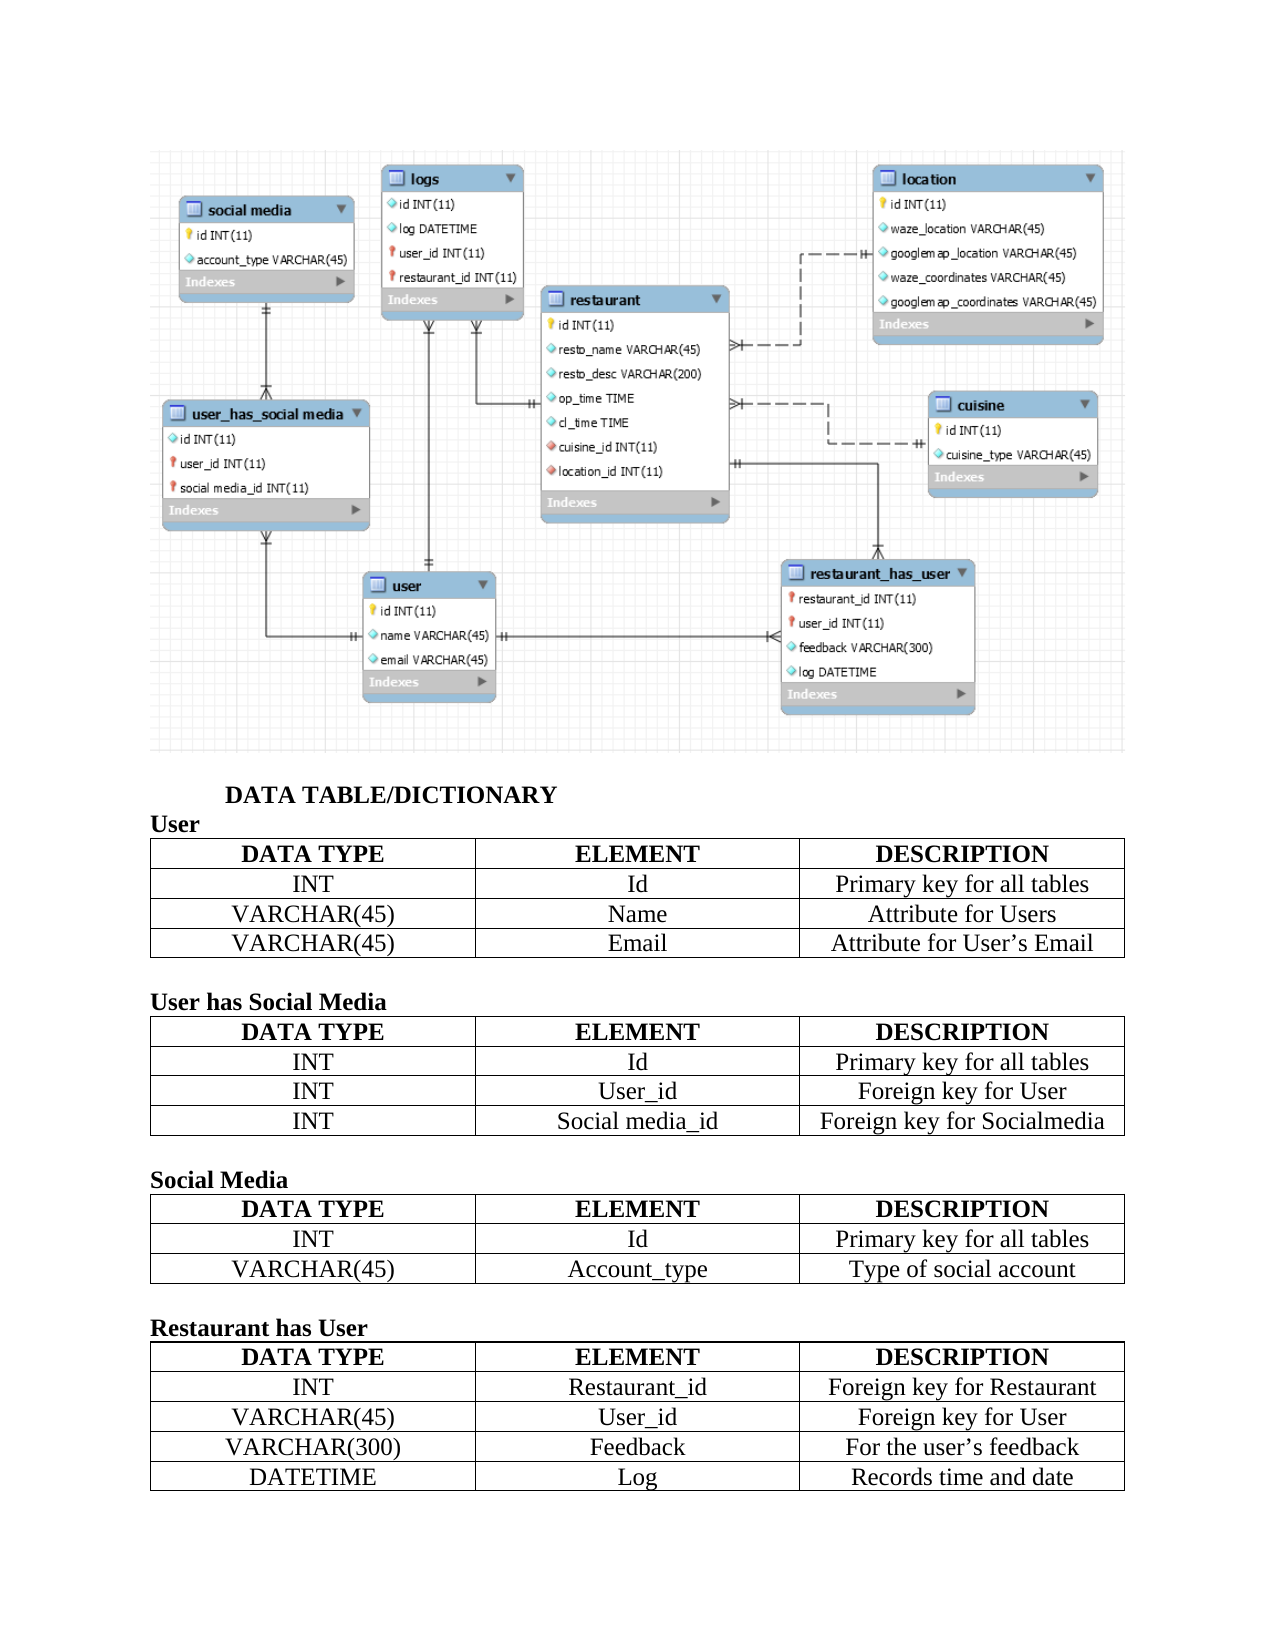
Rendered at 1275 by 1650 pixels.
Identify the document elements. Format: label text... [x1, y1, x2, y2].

table_header ELEMENT [476, 1343, 799, 1371]
table_header DESCRIPTION [800, 1343, 1124, 1371]
table_cell VARCHAR(300) [151, 1432, 475, 1461]
table_cell Account_type [476, 1254, 799, 1283]
table_cell VARCHAR(45) [151, 1402, 475, 1431]
table_cell Feedback [476, 1432, 799, 1461]
table_header DESCRIPTION [800, 1195, 1124, 1223]
table_cell Foreign key for Restaurant [800, 1372, 1124, 1401]
table_cell INT [151, 869, 475, 898]
table_cell User_id [476, 1402, 799, 1431]
table_cell Primary key for all tables [800, 869, 1124, 898]
table_cell Primary key for all tables [800, 1047, 1124, 1075]
table_cell INT [151, 1047, 475, 1075]
table_cell Id [476, 869, 799, 898]
text Social Media [150, 1165, 1125, 1193]
table_header DATA TYPE [151, 839, 475, 868]
table_cell Foreign key for Socialmedia [800, 1106, 1124, 1135]
table_cell Email [476, 929, 799, 957]
table_cell Log [476, 1462, 799, 1490]
table_header ELEMENT [476, 839, 799, 868]
table_cell Attribute for User’s Email [800, 929, 1124, 957]
table_cell INT [151, 1372, 475, 1401]
table_cell INT [151, 1106, 475, 1135]
table_cell VARCHAR(45) [151, 1254, 475, 1283]
table_header ELEMENT [476, 1017, 799, 1046]
picture [150, 150, 1125, 753]
table_cell Name [476, 899, 799, 927]
table_cell DATETIME [151, 1462, 475, 1490]
table_cell Foreign key for User [800, 1402, 1124, 1431]
table_header ELEMENT [476, 1195, 799, 1223]
table_cell Attribute for Users [800, 899, 1124, 927]
table_cell User_id [476, 1076, 799, 1105]
table_cell Social media_id [476, 1106, 799, 1135]
table_header DATA TYPE [151, 1343, 475, 1371]
table_cell Id [476, 1047, 799, 1075]
text DATA TABLE/DICTIONARY [150, 781, 1125, 809]
table_header DATA TYPE [151, 1195, 475, 1223]
text Restaurant has User [150, 1313, 1125, 1341]
table_cell Foreign key for User [800, 1076, 1124, 1105]
table_cell VARCHAR(45) [151, 899, 475, 927]
table_cell Id [476, 1224, 799, 1253]
table_cell Primary key for all tables [800, 1224, 1124, 1253]
table_header DESCRIPTION [800, 839, 1124, 868]
table_cell INT [151, 1076, 475, 1105]
table_cell Records time and date [800, 1462, 1124, 1490]
table_cell VARCHAR(45) [151, 929, 475, 957]
table_cell Type of social account [800, 1254, 1124, 1283]
text User [150, 809, 1125, 838]
table_cell For the user’s feedback [800, 1432, 1124, 1461]
table_header DESCRIPTION [800, 1017, 1124, 1046]
table_header DATA TYPE [151, 1017, 475, 1046]
text User has Social Media [150, 987, 1125, 1016]
table_cell INT [151, 1224, 475, 1253]
table_cell Restaurant_id [476, 1372, 799, 1401]
